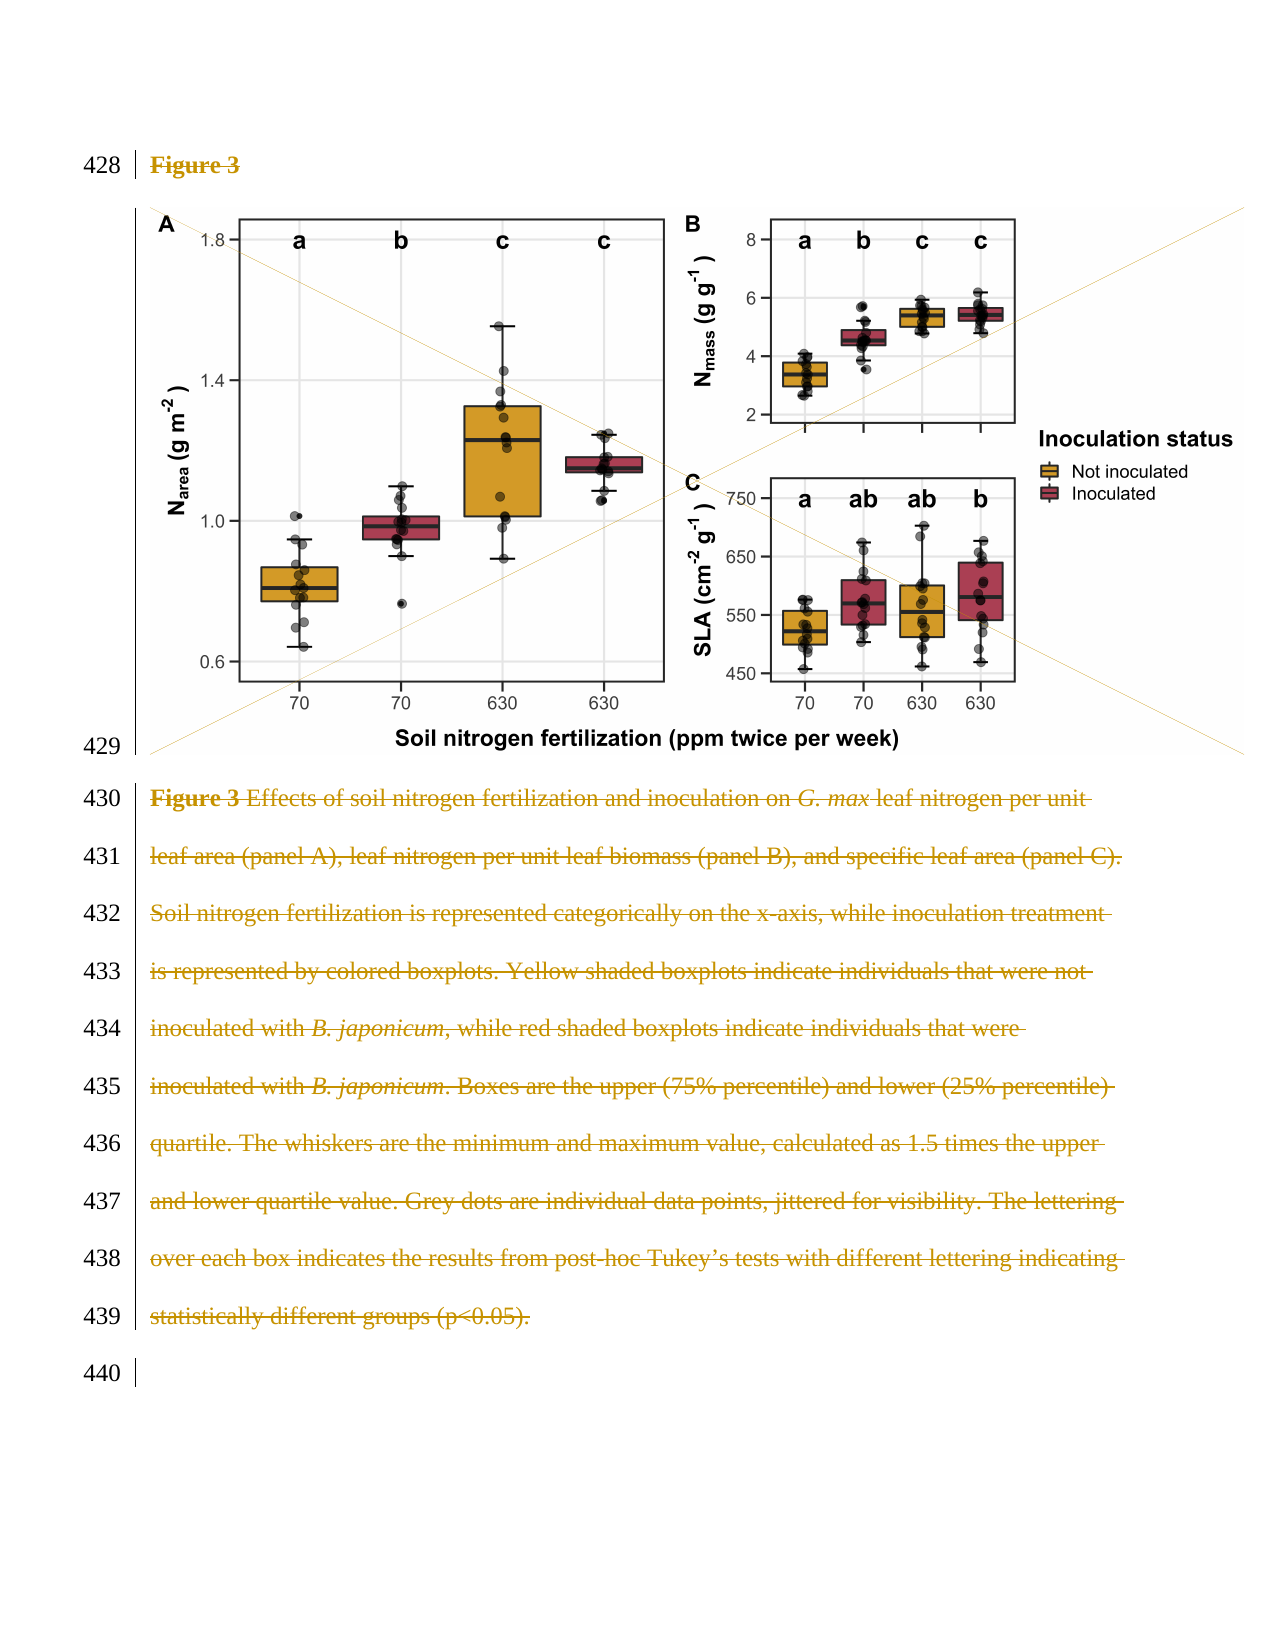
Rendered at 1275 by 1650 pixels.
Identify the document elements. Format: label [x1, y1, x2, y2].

picture [152, 207, 1242, 480]
picture [150, 209, 694, 753]
picture [152, 482, 1242, 755]
picture [700, 208, 1245, 754]
